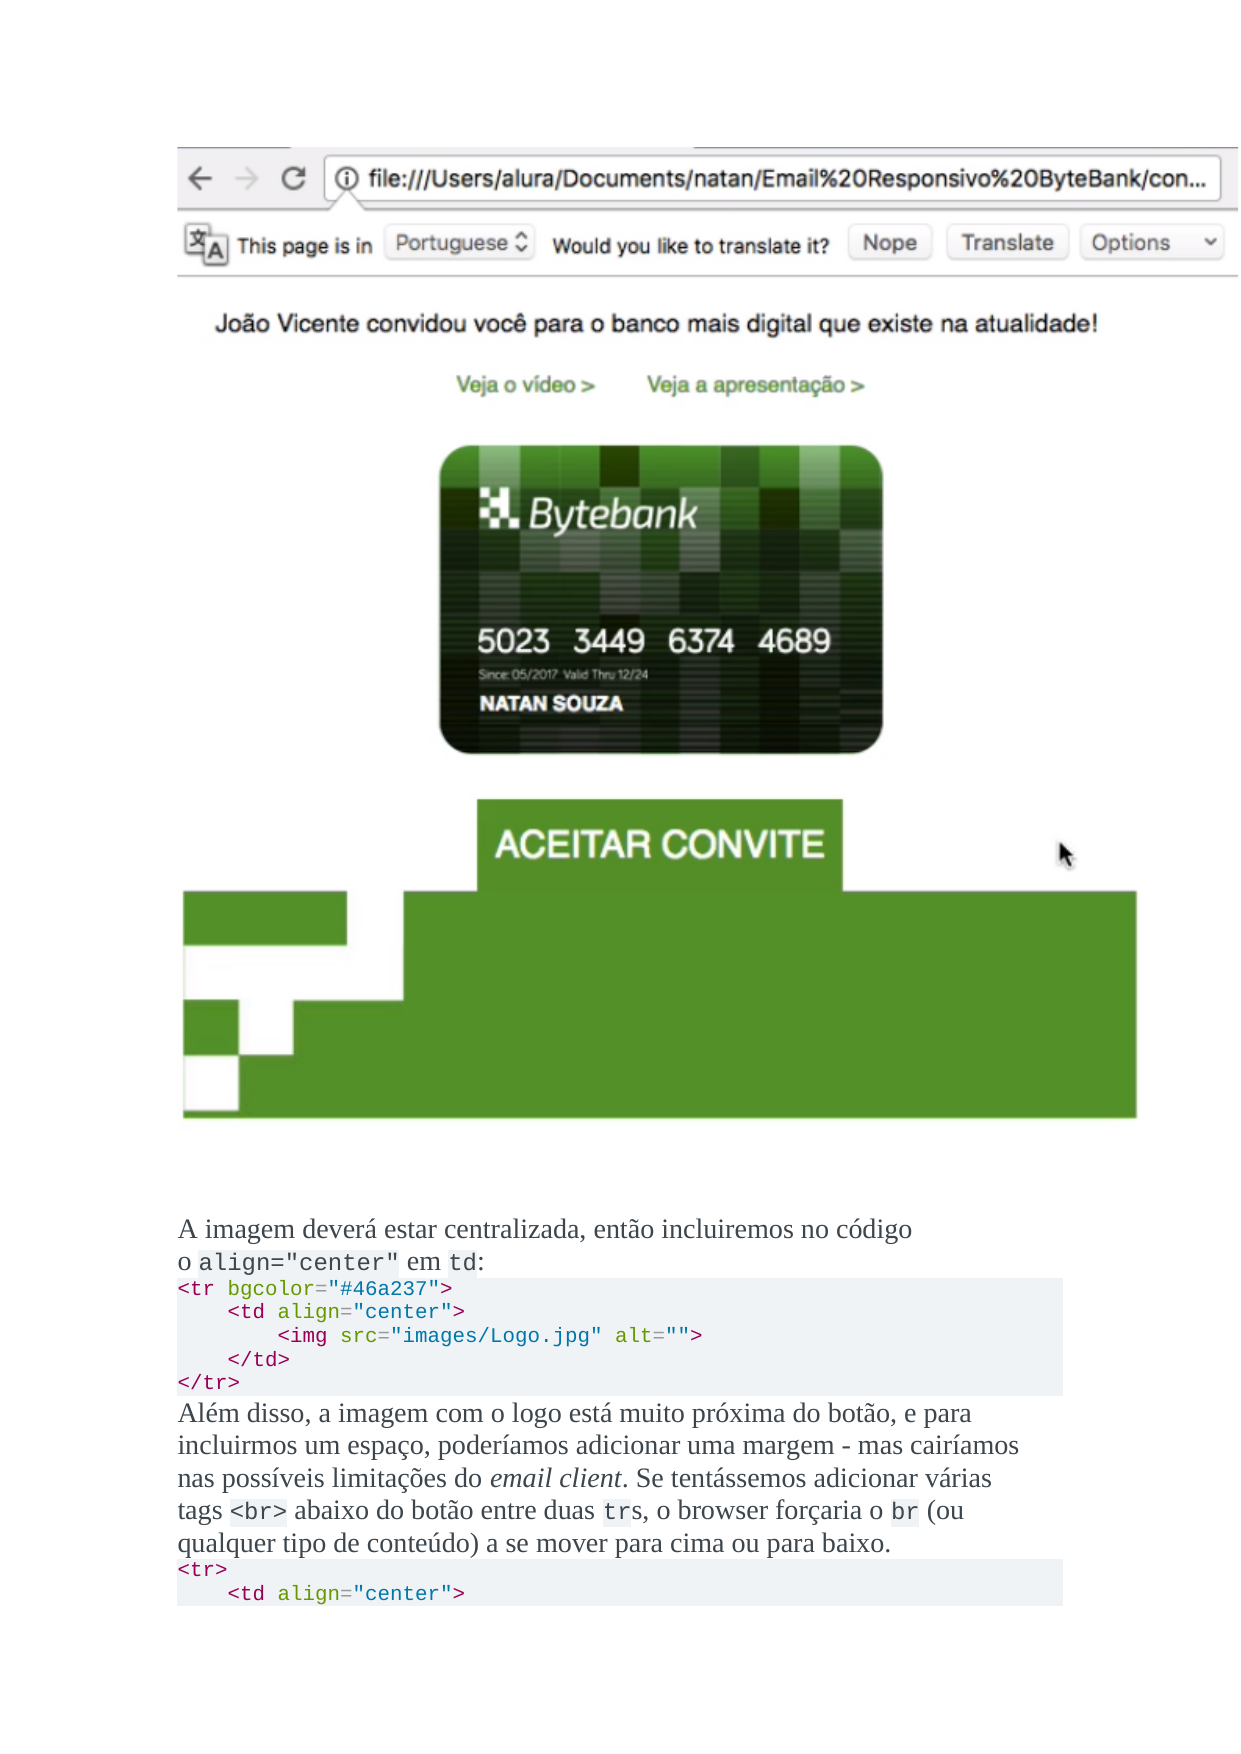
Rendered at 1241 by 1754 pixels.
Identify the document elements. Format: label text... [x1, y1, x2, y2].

picture [177, 147, 1239, 1175]
text <tr> [177, 1559, 1063, 1583]
text <img src="images/Logo.jpg" alt=""> [177, 1325, 1063, 1348]
text <tr bgcolor="#46a237"> [177, 1278, 1063, 1301]
text </td> [177, 1348, 1063, 1372]
text </tr> [177, 1372, 1063, 1396]
text A imagem deverá estar centralizada, então incluiremos no código o align="center" em td: [177, 1212, 1063, 1278]
text <td align="center"> [177, 1583, 1063, 1606]
text Além disso, a imagem com o logo está muito próxima do botão, e para incluirmos um espaço, poderíamos adicionar uma margem - mas cairíamos nas possíveis limitações do email client. Se tentássemos adicionar várias tags <br> abaixo do botão entre duas trs, o browser forçaria o br (ou qualquer tipo de conteúdo) a se mover para cima ou para baixo. [177, 1396, 1063, 1559]
text <td align="center"> [177, 1301, 1063, 1325]
